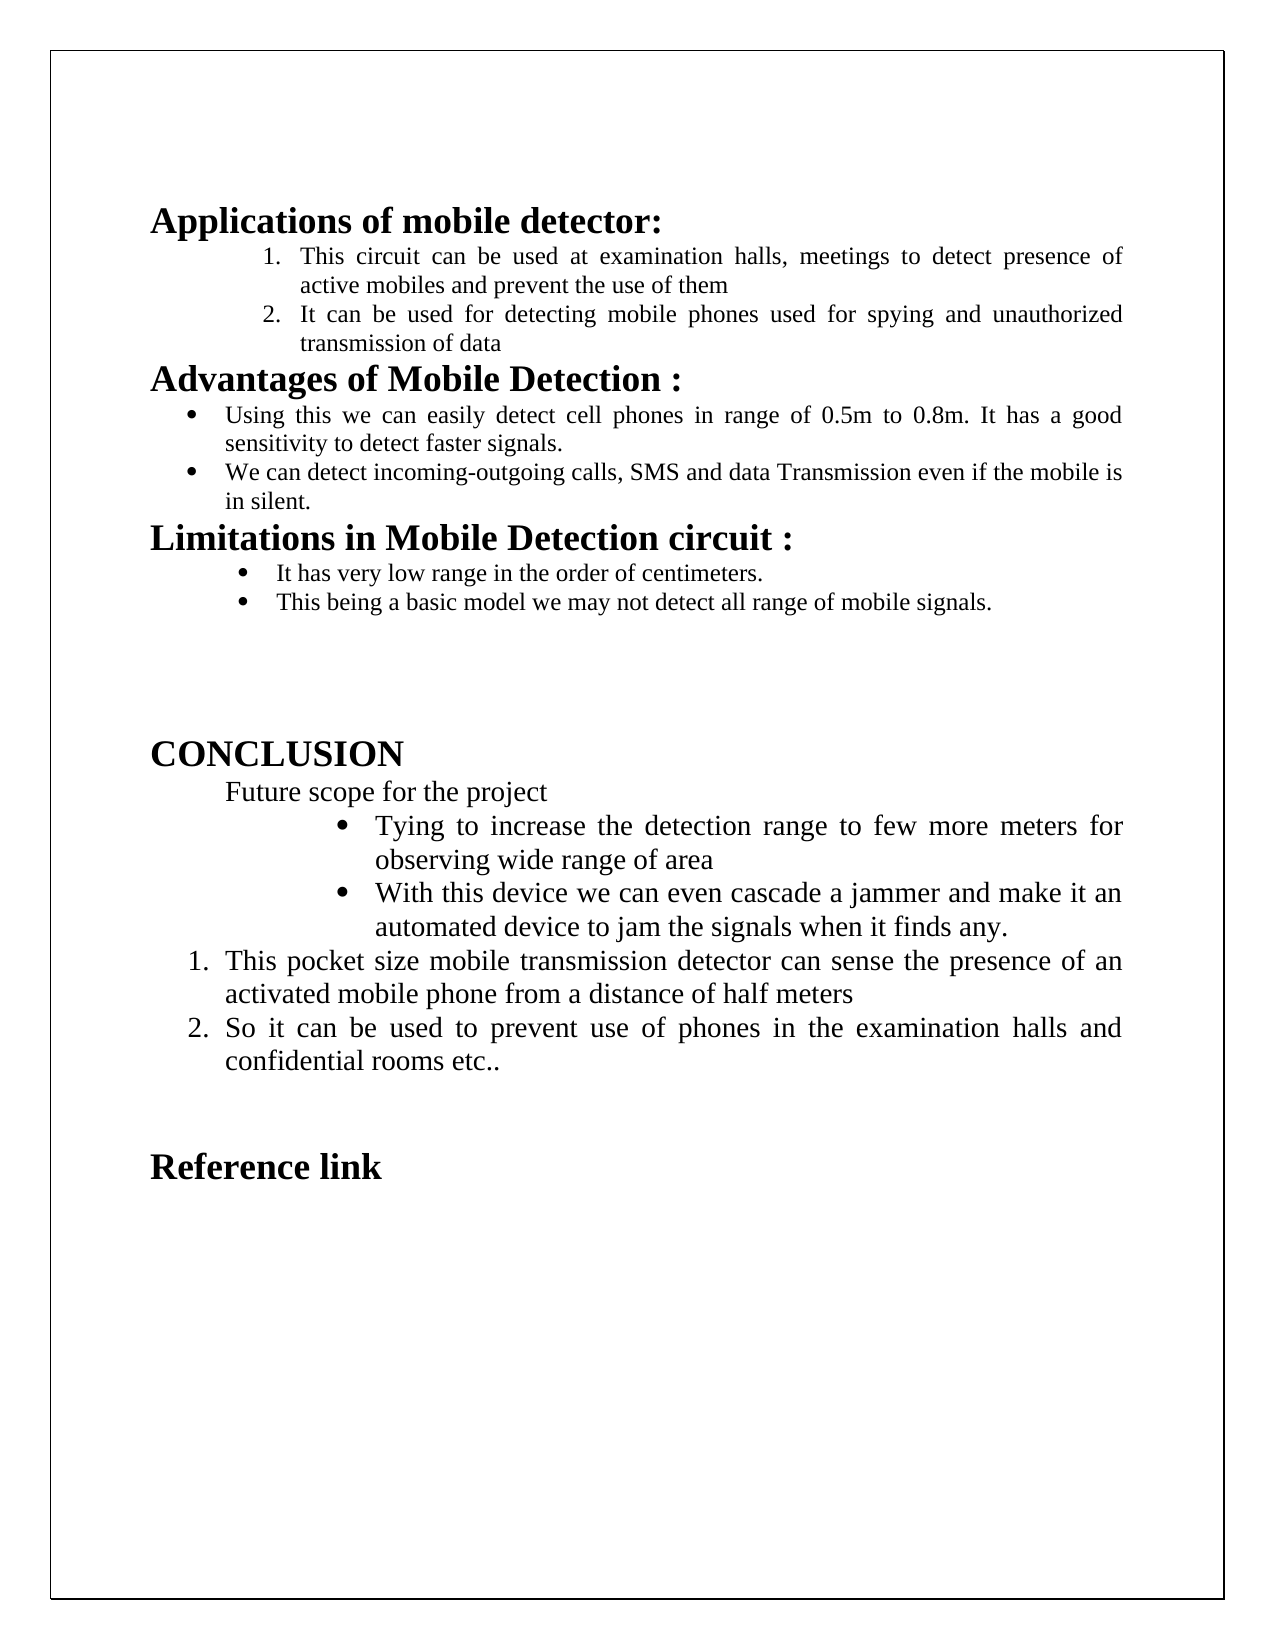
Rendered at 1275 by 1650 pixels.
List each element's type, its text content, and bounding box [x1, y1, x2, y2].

subtitle With this device we can even cascade a jammer and make it an automated device to jam the signals when it finds any. [337, 875, 1124, 943]
subtitle Tying to increase the detection range to few more meters for observing wide range of area [337, 808, 1124, 875]
subtitle It can be used for detecting mobile phones used for spying and unauthorized transmission of data [262, 299, 1124, 356]
subtitle This pocket size mobile transmission detector can sense the presence of an activated mobile phone from a distance of half meters [187, 943, 1124, 1010]
subtitle Advantages of Mobile Detection : [150, 356, 1124, 399]
subtitle Applications of mobile detector: [150, 198, 1124, 241]
subtitle It has very low range in the order of centimeters. [238, 558, 1124, 587]
subtitle CONCLUSION [150, 731, 1124, 774]
subtitle We can detect incoming-outgoing calls, SMS and data Transmission even if the mobile is in silent. [187, 457, 1124, 515]
subtitle This being a basic model we may not detect all range of mobile signals. [238, 587, 1124, 616]
subtitle Future scope for the project [150, 774, 1124, 808]
subtitle So it can be used to prevent use of phones in the examination halls and confidential rooms etc.. [187, 1010, 1124, 1077]
subtitle Using this we can easily detect cell phones in range of 0.5m to 0.8m. It has a good sensitivity to detect faster signals. [187, 400, 1124, 457]
subtitle Limitations in Mobile Detection circuit : [150, 515, 1124, 558]
subtitle This circuit can be used at examination halls, meetings to detect presence of active mobiles and prevent the use of them [262, 241, 1124, 299]
subtitle Reference link [150, 1144, 1124, 1187]
